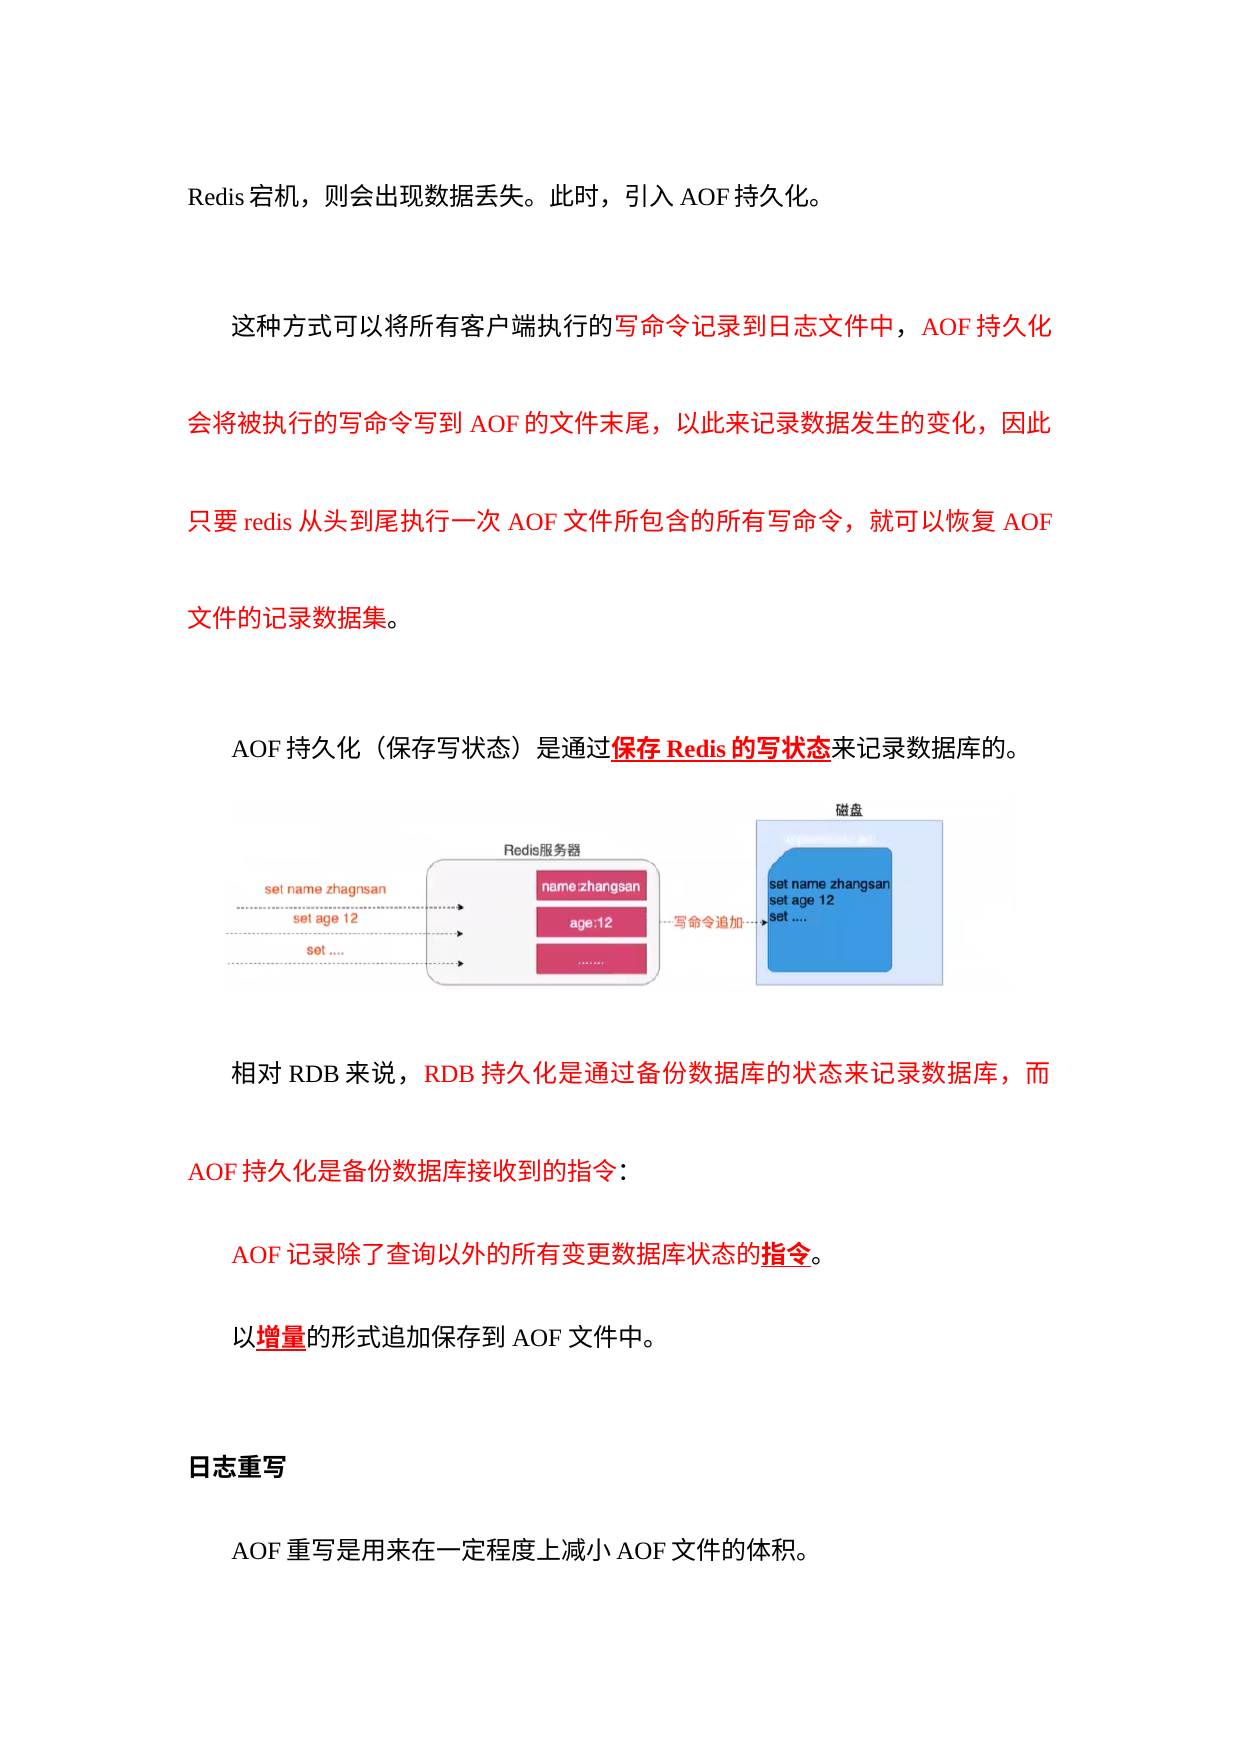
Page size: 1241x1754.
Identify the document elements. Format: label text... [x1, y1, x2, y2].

text 以增量的形式追加保存到 AOF 文件中。 [187, 1303, 1053, 1368]
text AOF持久化（保存写状态）是通过保存Redis的写状态来记录数据库的。 [187, 714, 1053, 779]
text 相对RDB来说，RDB持久化是通过备份数据库的状态来记录数据库，而AOF持久化是备份数据库接收到的指令： [187, 1039, 1053, 1202]
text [187, 162, 1053, 227]
text 这种方式可以将所有客户端执行的写命令记录到日志文件中，AOF持久化会将被执行的写命令写到AOF的文件末尾，以此来记录数据发生的变化，因此只要redis从头到尾执行一次AOF文件所包含的所有写命令，就可以恢复AOF文件的记录数据集。 [187, 292, 1053, 649]
text AOF记录除了查询以外的所有变更数据库状态的指令。 [187, 1220, 1053, 1285]
subtitle 日志重写 [187, 1433, 1053, 1498]
picture [223, 797, 1017, 993]
text AOF重写是用来在一定程度上减小AOF文件的体积。 [187, 1516, 1053, 1581]
